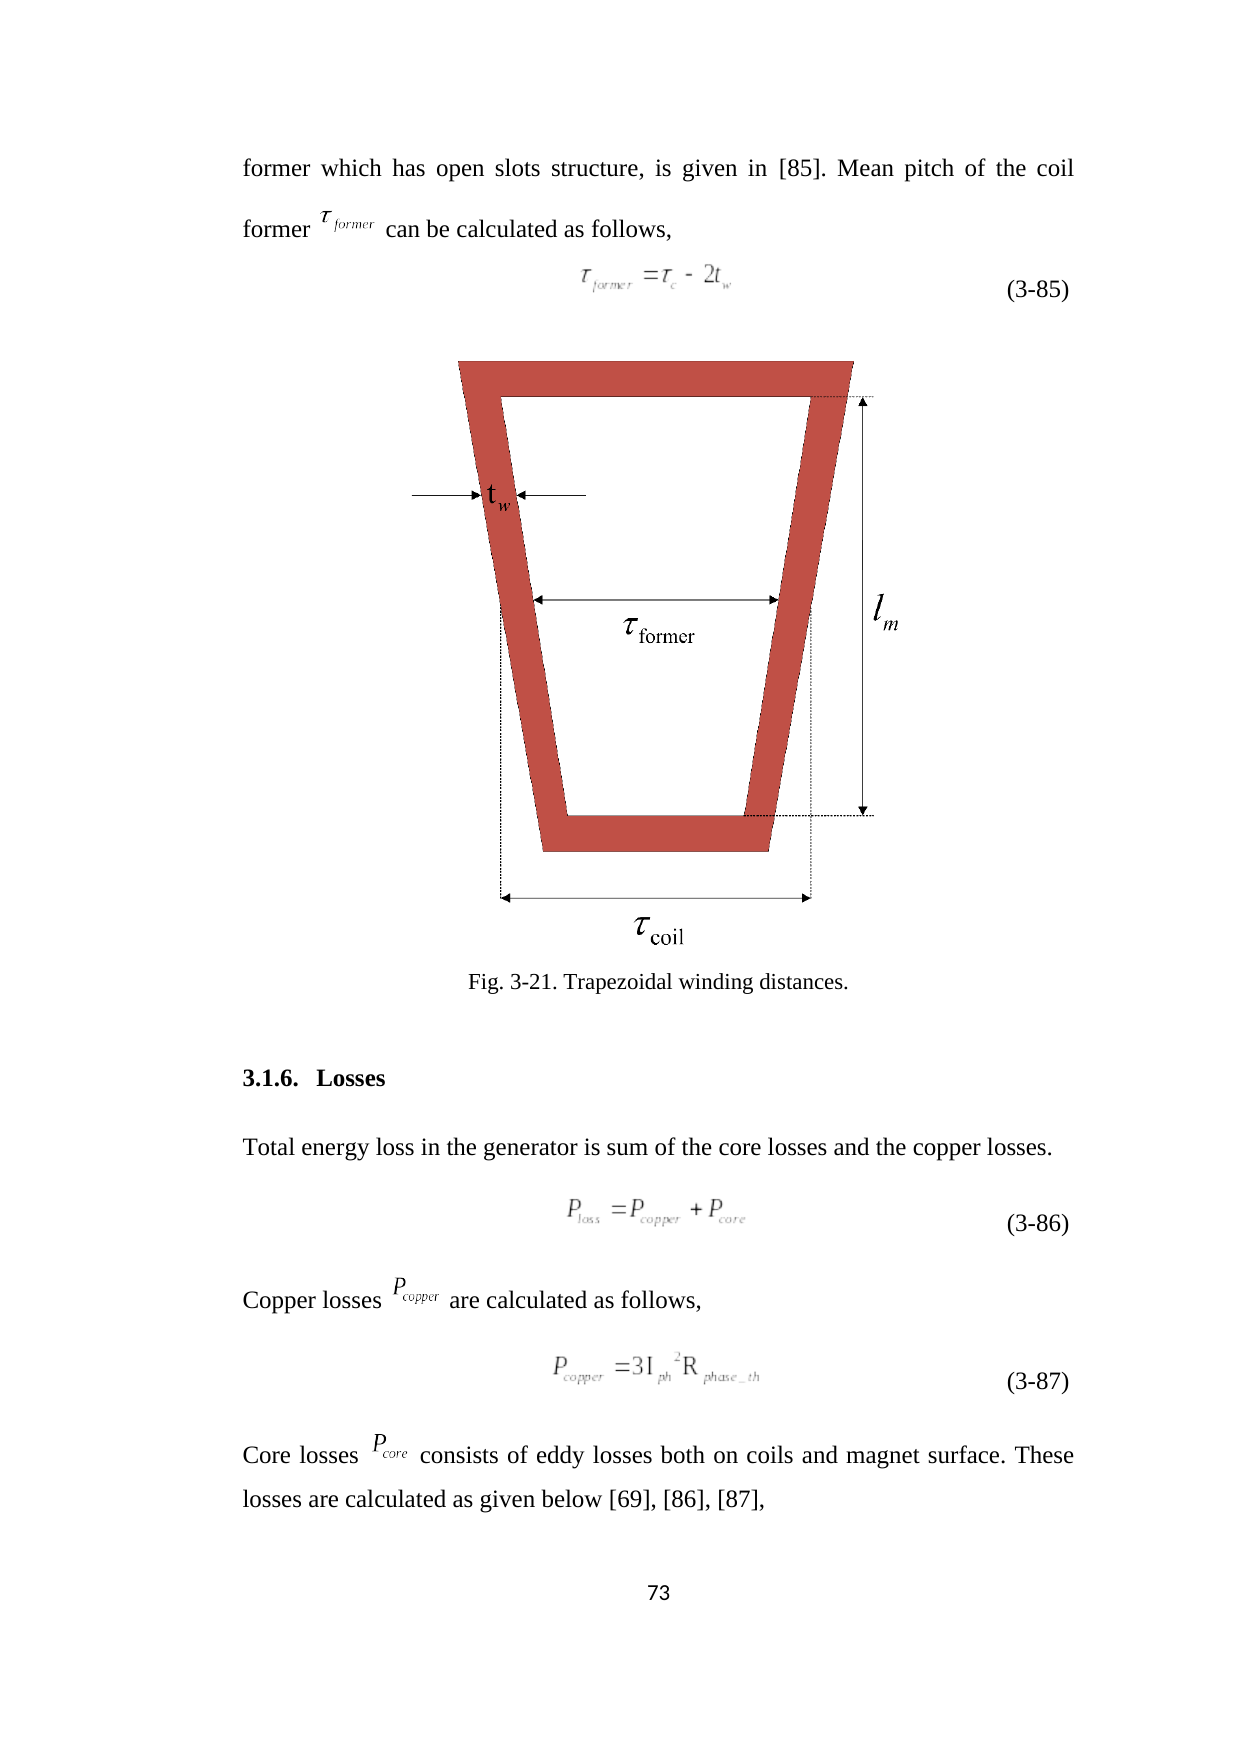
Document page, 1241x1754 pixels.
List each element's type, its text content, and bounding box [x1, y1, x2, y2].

list Fig. 3-21. Trapezoidal winding distances. [242, 968, 1075, 994]
text Copper losses are calculated as follows, [242, 1268, 1075, 1314]
list (3-85) [242, 257, 1075, 303]
picture [411, 360, 906, 954]
text Core losses consists of eddy losses both on coils and magnet surface. These losses are calculated as given below [69], [86], [87], [242, 1426, 1075, 1512]
subtitle Losses [242, 1063, 1075, 1092]
text Total energy loss in the generator is sum of the core losses and the copper losses. [242, 1132, 1075, 1160]
text (3-86) [242, 1191, 1075, 1237]
text (3-87) [242, 1345, 1075, 1395]
